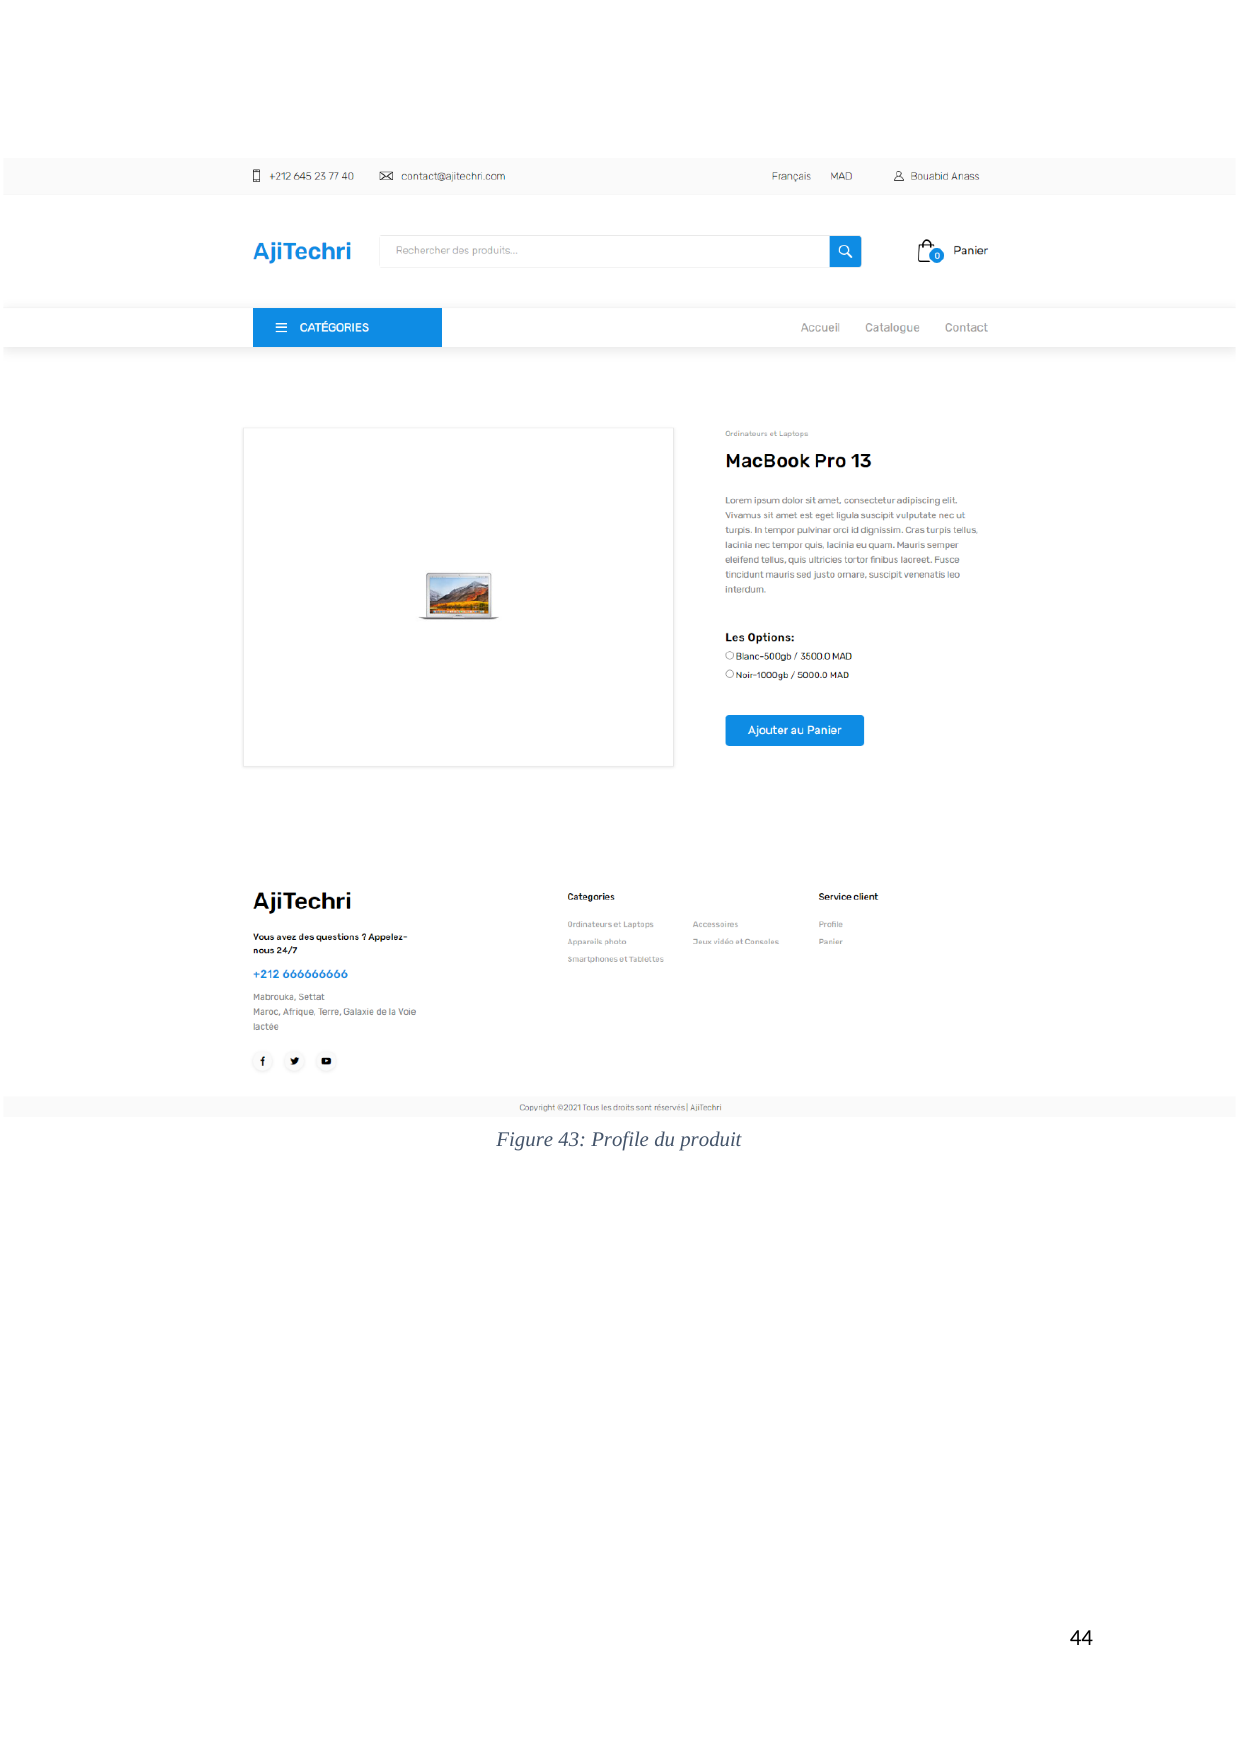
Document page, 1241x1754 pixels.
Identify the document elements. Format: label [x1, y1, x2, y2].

picture [1, 158, 1236, 1114]
